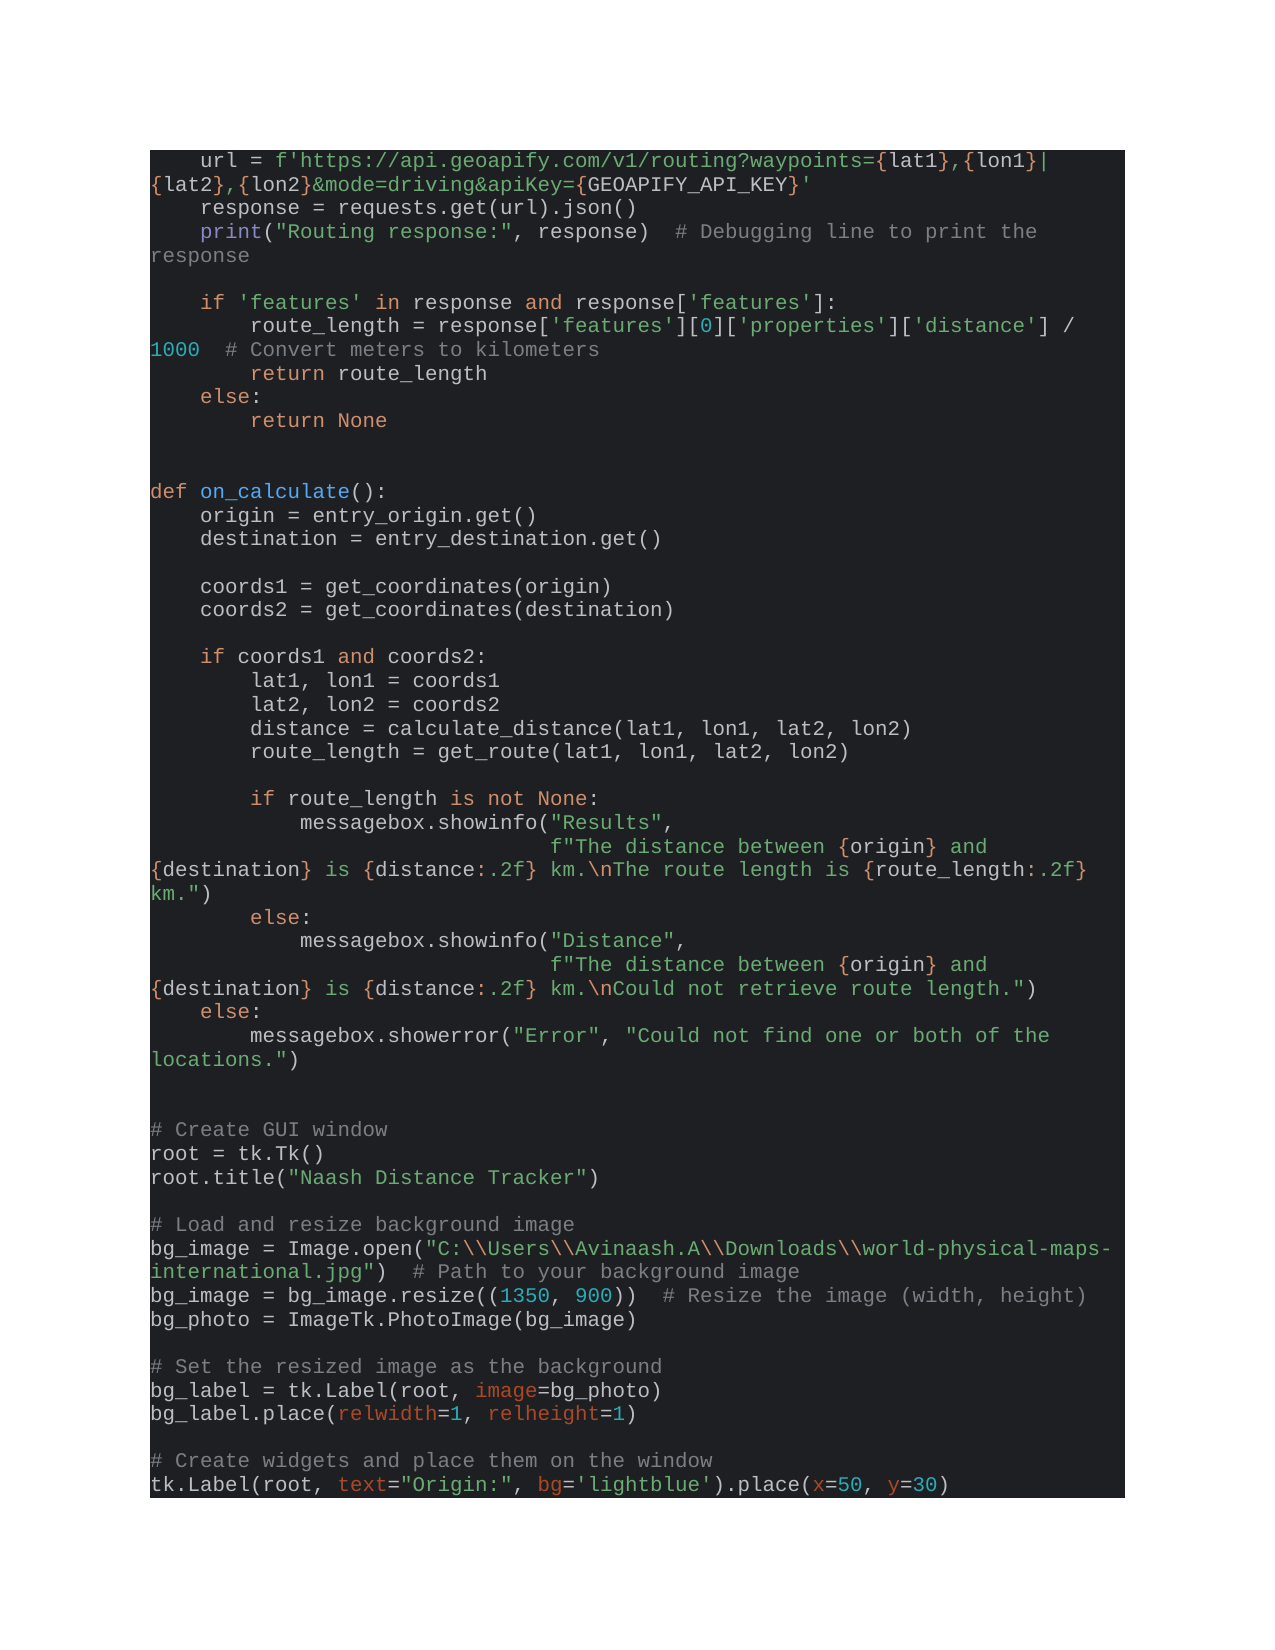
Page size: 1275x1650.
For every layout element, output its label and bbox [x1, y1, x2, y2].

text [150, 150, 1125, 1498]
